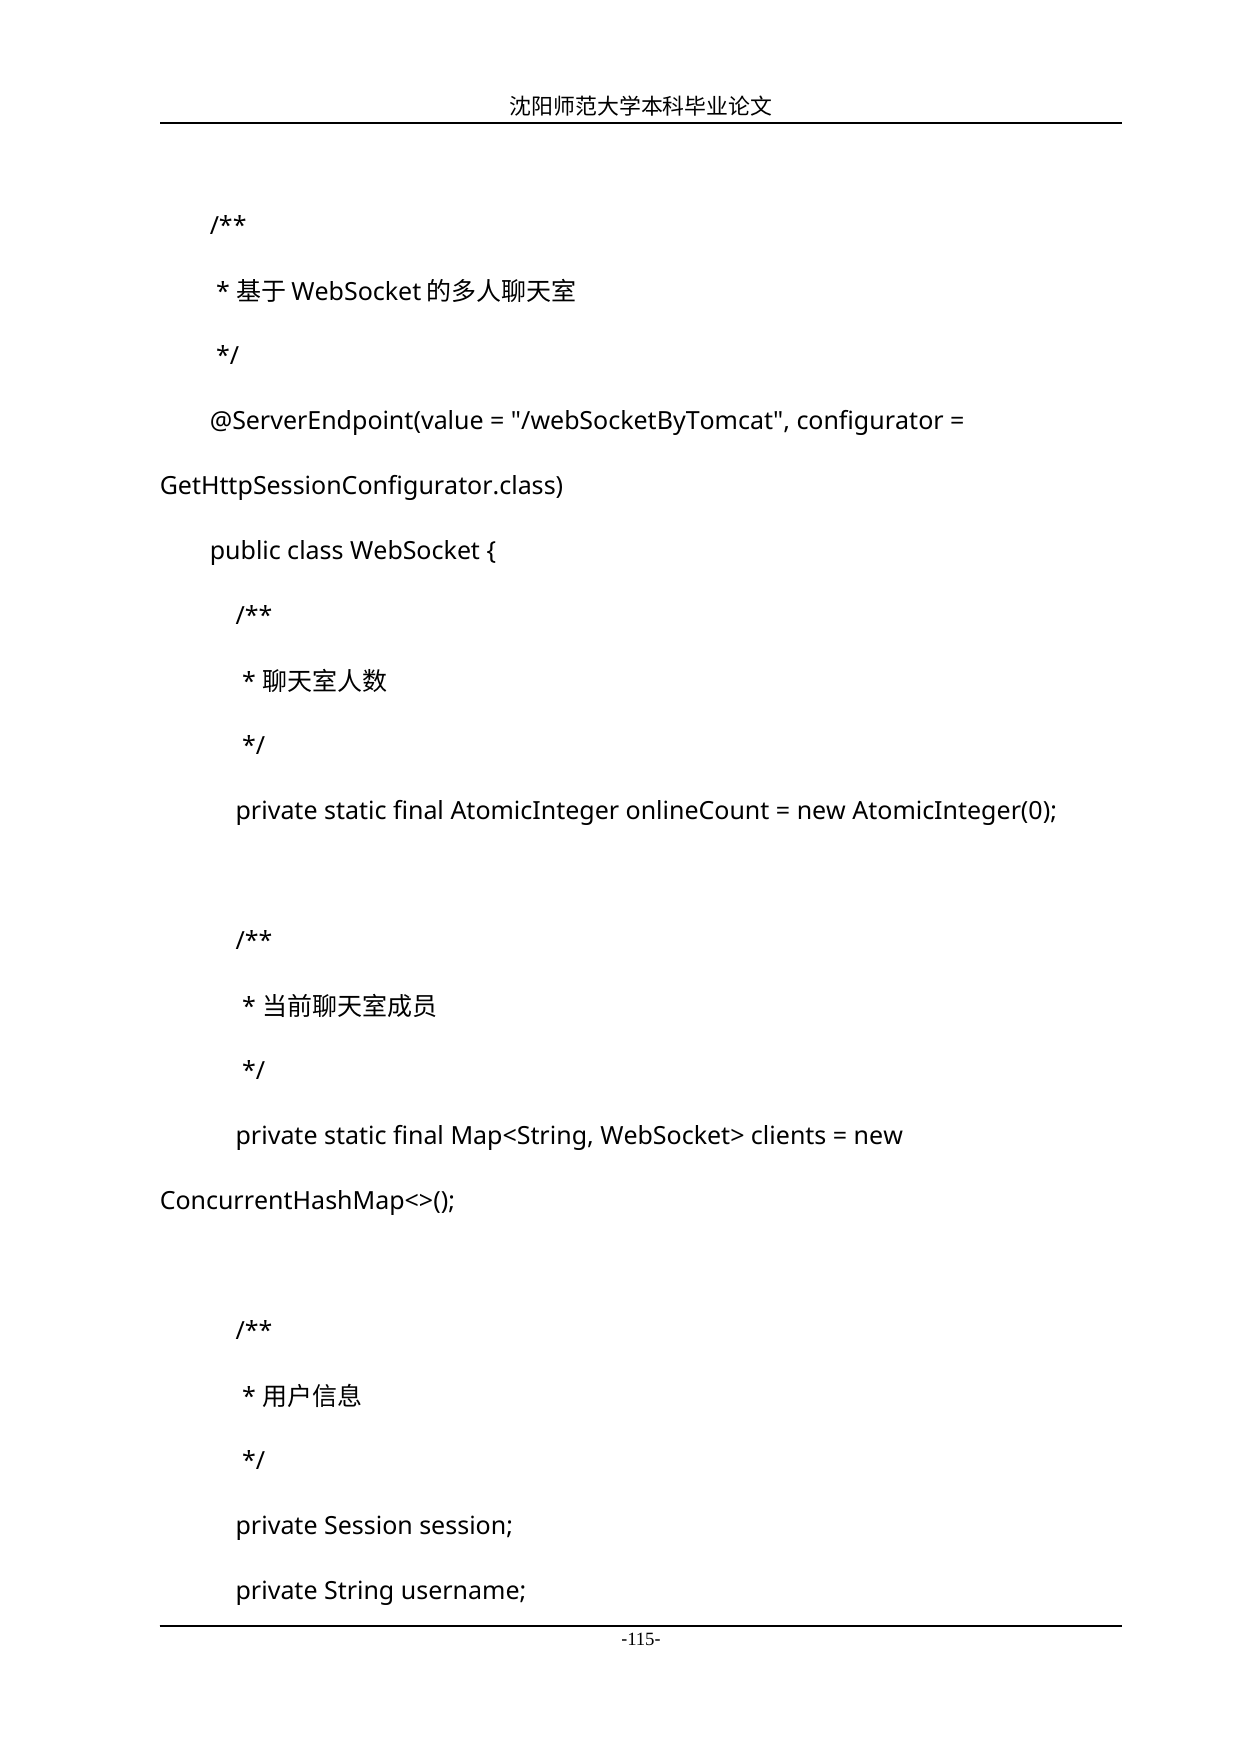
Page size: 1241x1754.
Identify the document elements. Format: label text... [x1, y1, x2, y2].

text @ServerEndpoint(value = "/webSocketByTomcat", configurator = GetHttpSessionConfigurator.class) [159, 387, 1122, 517]
text */ [159, 1427, 1122, 1492]
text * 聊天室人数 [159, 647, 1122, 712]
text */ [159, 322, 1122, 387]
text /** [159, 582, 1122, 647]
text private static final AtomicInteger onlineCount = new AtomicInteger(0); [159, 777, 1122, 842]
text * 当前聊天室成员 [159, 972, 1122, 1037]
text /** [159, 192, 1122, 257]
text * 基于WebSocket的多人聊天室 [159, 257, 1122, 322]
text * 用户信息 [159, 1362, 1122, 1427]
text private Session session; [159, 1492, 1122, 1557]
text private String username; [159, 1557, 1122, 1622]
text */ [159, 1037, 1122, 1102]
text public class WebSocket { [159, 517, 1122, 582]
text */ [159, 712, 1122, 777]
text /** [159, 907, 1122, 972]
text private static final Map<String, WebSocket> clients = new ConcurrentHashMap<>(); [159, 1102, 1122, 1232]
text /** [159, 1297, 1122, 1362]
